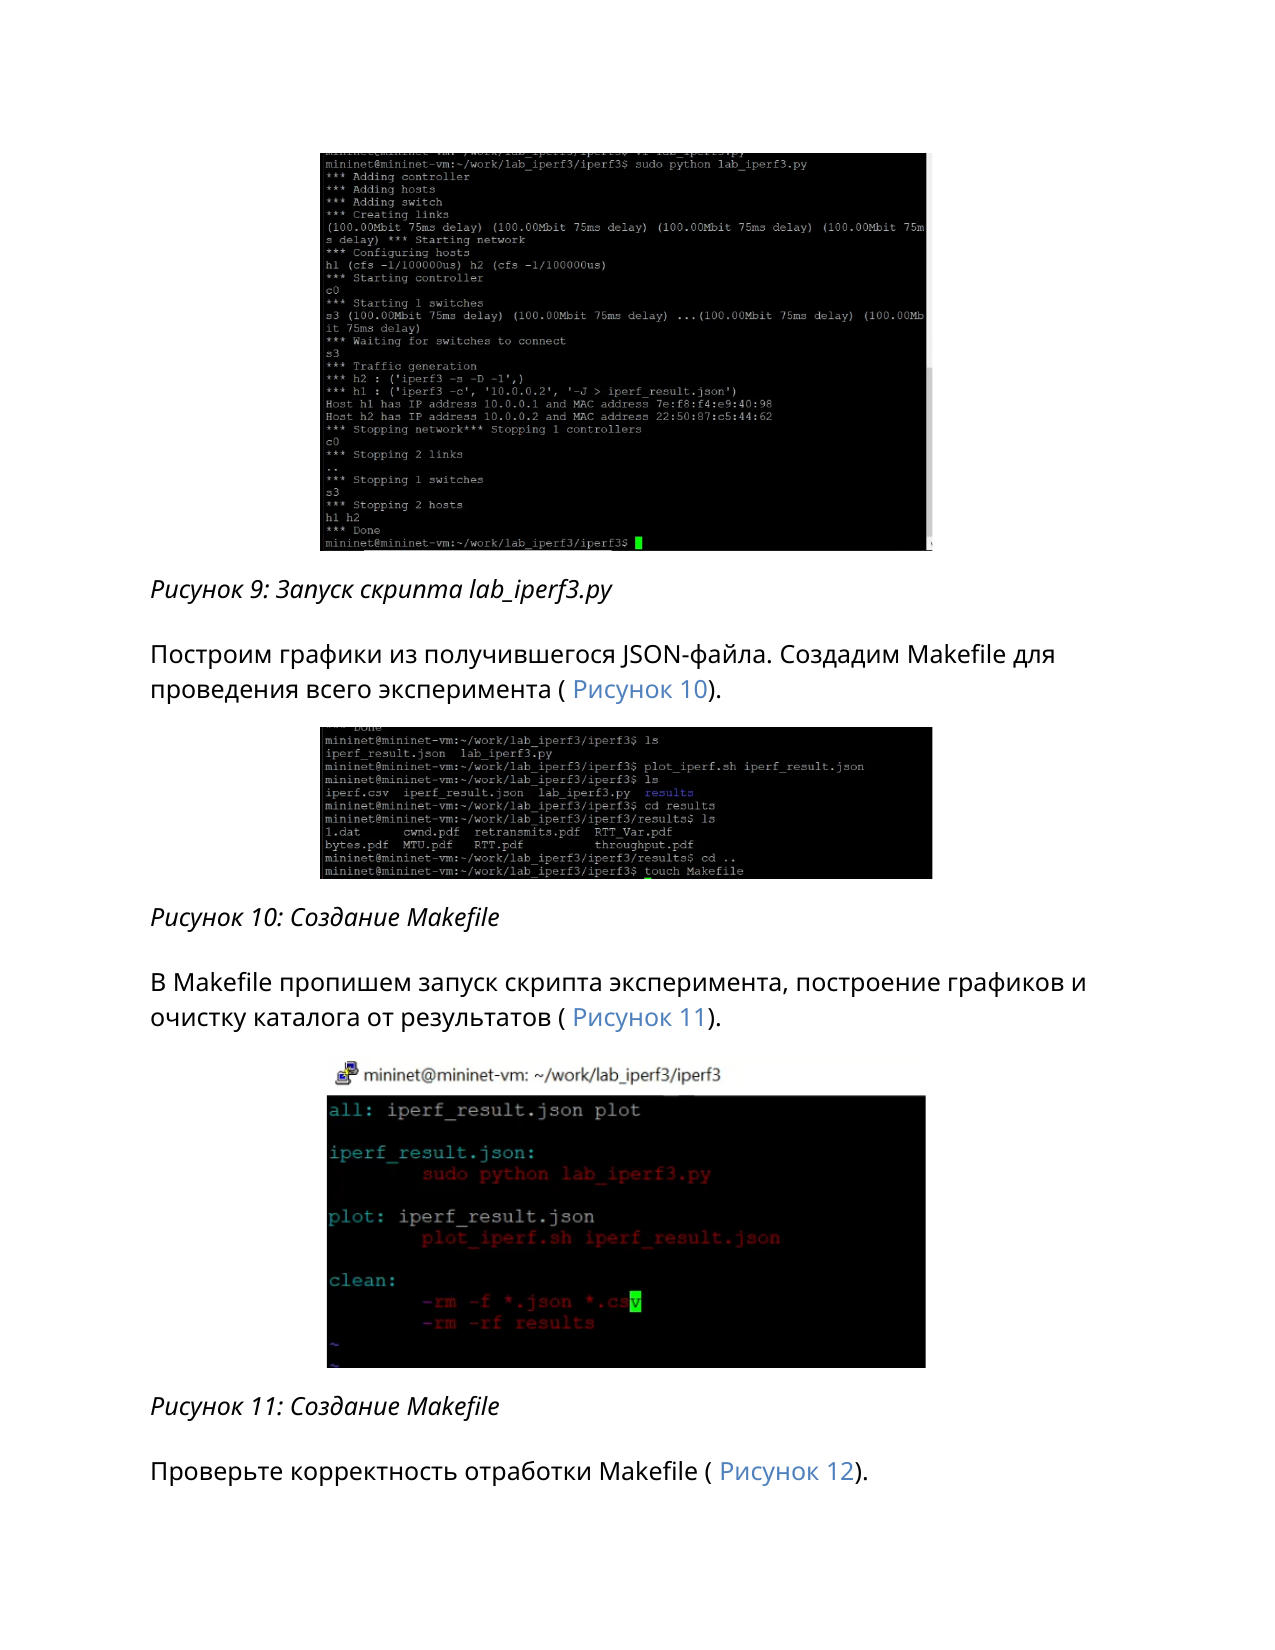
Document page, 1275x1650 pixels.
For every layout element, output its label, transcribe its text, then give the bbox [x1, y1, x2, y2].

text В Makefile пропишем запуск скрипта эксперимента, построение графиков и очистку каталога от результатов ( Рисунок 11). [150, 965, 1125, 1033]
table_header Рисунок 11: Создание Makefile [139, 1052, 1114, 1435]
picture [320, 153, 933, 551]
picture [320, 727, 933, 879]
text Проверьте корректность отработки Makefile ( Рисунок 12). [150, 1453, 1125, 1487]
table_header Рисунок 9: Запуск скрипта lab_iperf3.py [139, 150, 1114, 618]
text Построим графики из получившегося JSON-файла. Создадим Makefile для проведения всего эксперимента ( Рисунок 10). [150, 637, 1125, 705]
picture [326, 1055, 926, 1368]
table_header Рисунок 10: Создание Makefile [139, 724, 1114, 946]
